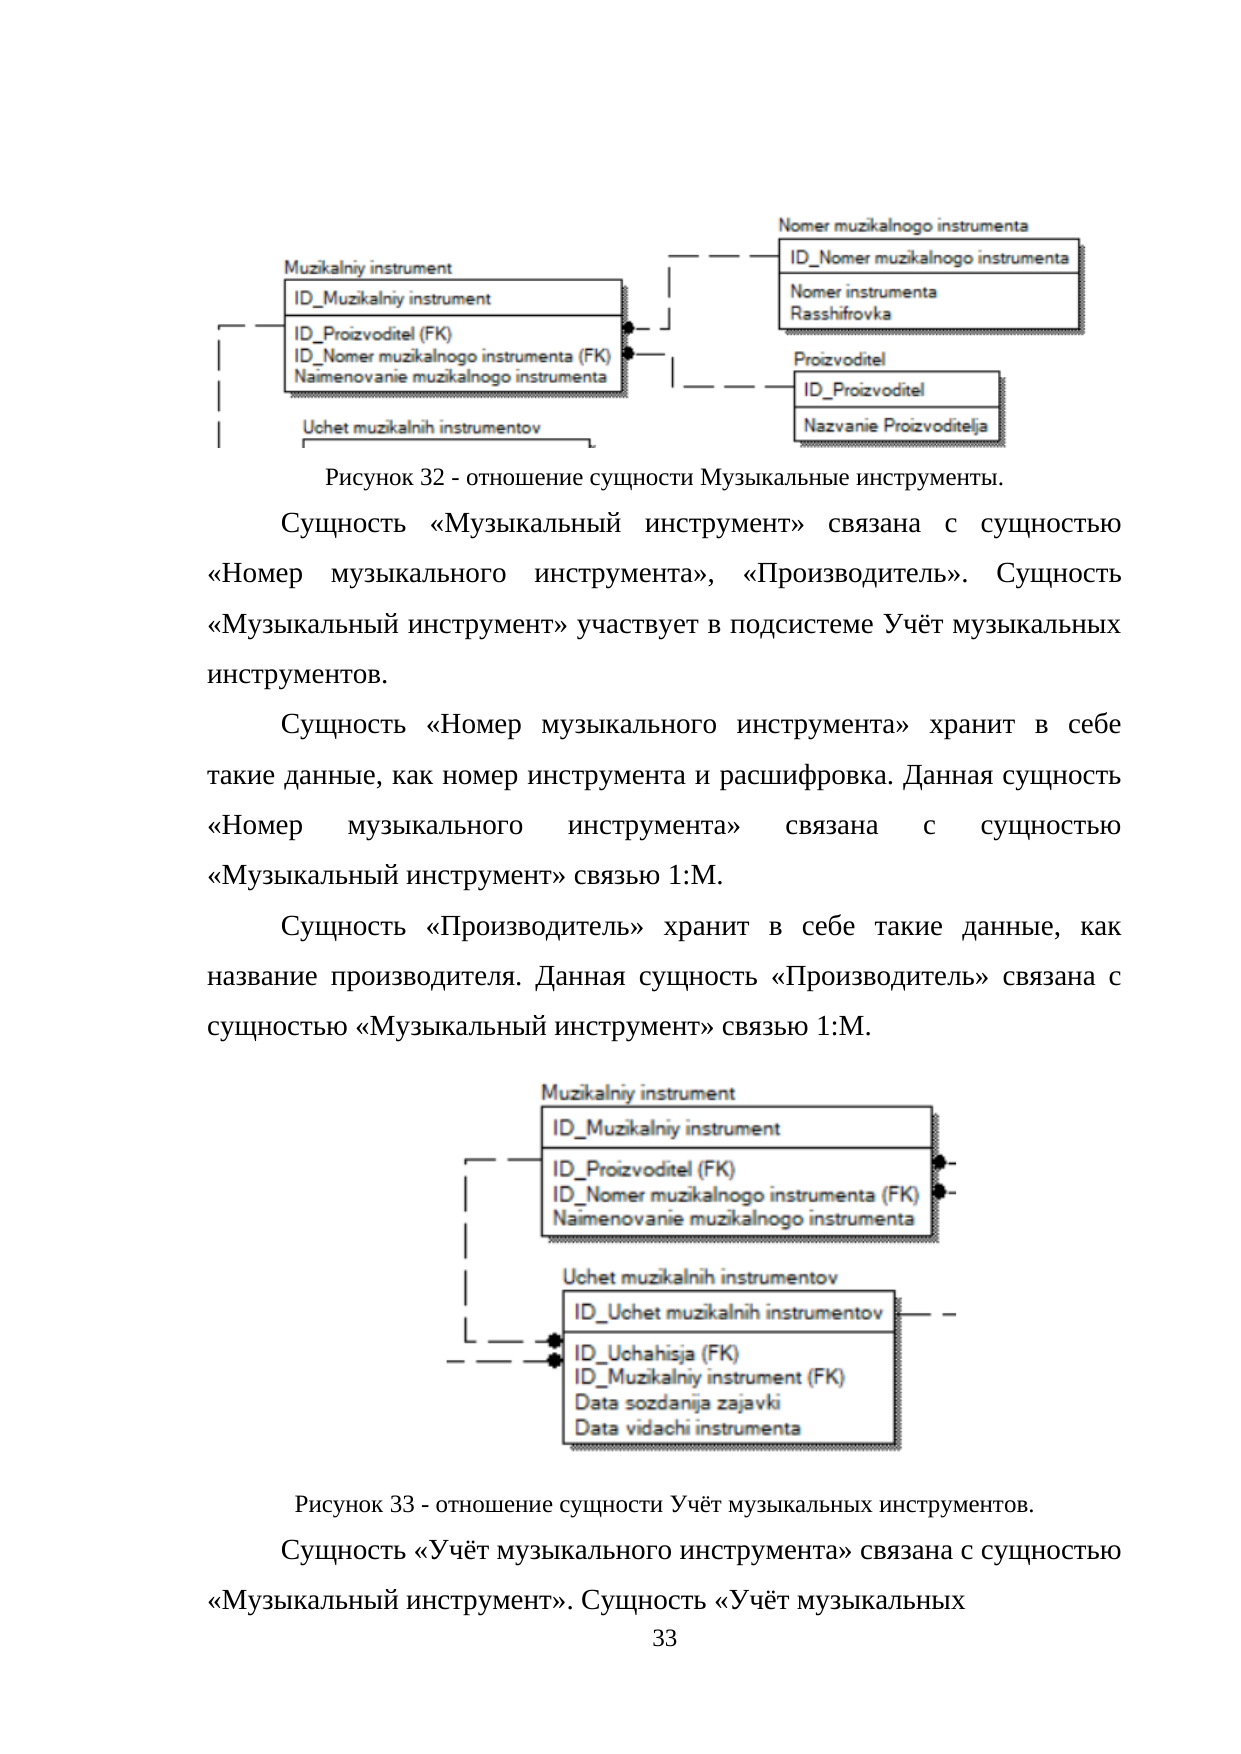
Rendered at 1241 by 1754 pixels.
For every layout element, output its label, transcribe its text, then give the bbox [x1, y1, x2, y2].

text Рисунок 32 - отношение сущности Музыкальные инструменты. [207, 462, 1122, 491]
picture [206, 190, 1123, 448]
text Рисунок 33 - отношение сущности Учёт музыкальных инструментов. [207, 1489, 1122, 1517]
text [207, 1532, 1122, 1616]
text Сущность «Музыкальный инструмент» связана с сущностью «Номер музыкального инструмента», «Производитель». Сущность «Музыкальный инструмент» участвует в подсистеме Учёт музыкальных инструментов. [207, 505, 1122, 690]
text Сущность «Производитель» хранит в себе такие данные, как название производителя. Данная сущность «Производитель» связана с сущностью «Музыкальный инструмент» связью 1:М. [207, 908, 1122, 1042]
text Сущность «Номер музыкального инструмента» хранит в себе такие данные, как номер инструмента и расшифровка. Данная сущность «Номер музыкального инструмента» связана с сущностью «Музыкальный инструмент» связью 1:М. [207, 706, 1122, 891]
picture [446, 1058, 957, 1475]
